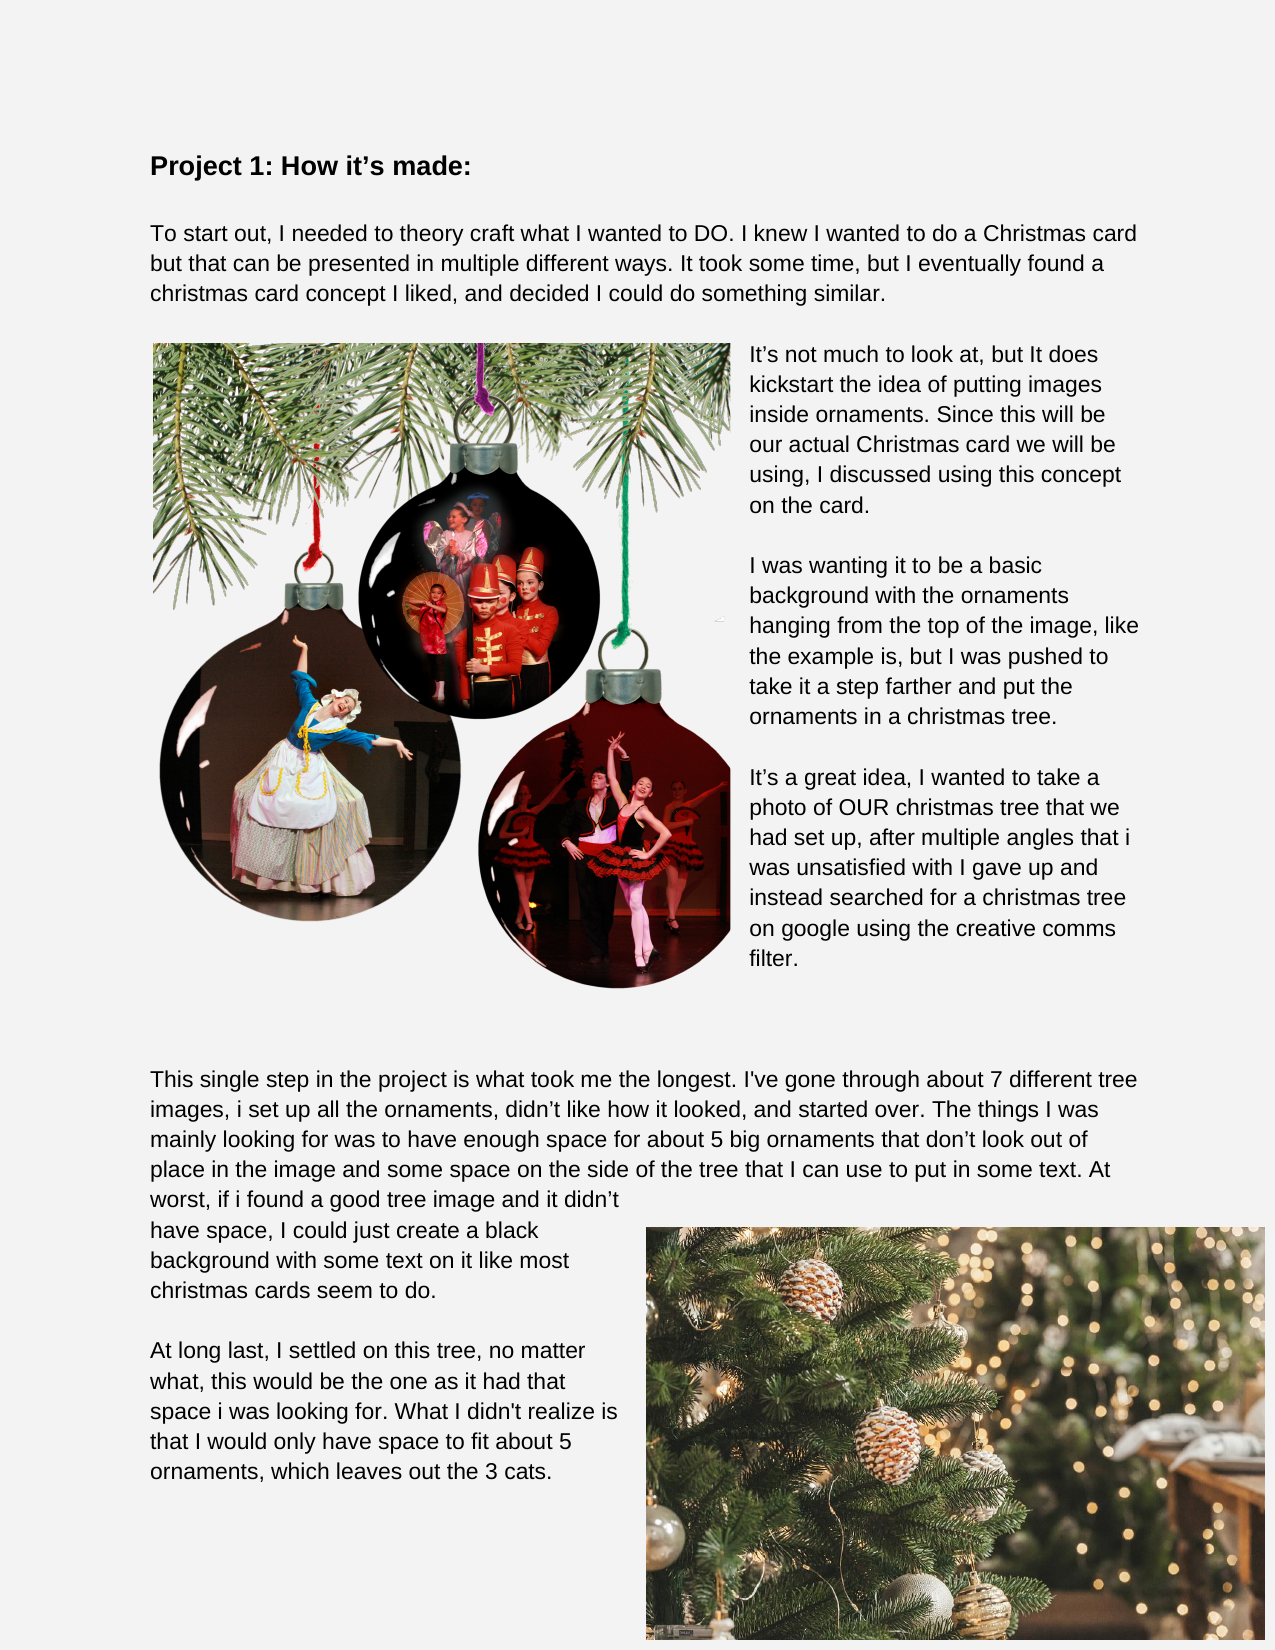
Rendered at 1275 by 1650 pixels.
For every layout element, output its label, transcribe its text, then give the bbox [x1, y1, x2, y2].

subtitle Project 1: How it’s made: [150, 150, 1125, 181]
picture [153, 343, 731, 1029]
text This single step in the project is what took me the longest. I've gone through about 7 different tree images, i set up all the ornaments, didn’t like how it looked, and started over. The things I was mainly looking for was to have enough space for about 5 big ornaments that don’t look out of place in the image and some space on the side of the tree that I can use to put in some text. At worst, if i found a good tree image and it didn’t have space, I could just create a black background with some text on it like most christmas cards seem to do. [150, 1066, 1144, 1303]
picture [646, 1227, 1265, 1640]
text At long last, I settled on this tree, no matter what, this would be the one as it had that space i was looking for. What I didn't realize is that I would only have space to fit about 5 ornaments, which leaves out the 3 cats. [150, 1337, 646, 1485]
text To start out, I needed to theory craft what I wanted to DO. I knew I wanted to do a Christmas card but that can be presented in multiple different ways. It took some time, but I eventually found a christmas card concept I liked, and decided I could do something similar. [150, 220, 1144, 307]
text It’s a great idea, I wanted to take a photo of OUR christmas tree that we had set up, after multiple angles that i was unsatisfied with I gave up and instead searched for a christmas tree on google using the creative comms filter. [731, 763, 1144, 971]
text It’s not much to look at, but It does kickstart the idea of putting images inside ornaments. Since this will be our actual Christmas card we will be using, I discussed using this concept on the card. [150, 341, 1144, 518]
text I was wanting it to be a basic background with the ornaments hanging from the top of the image, like the example is, but I was pushed to take it a step farther and put the ornaments in a christmas tree. [731, 552, 1144, 729]
